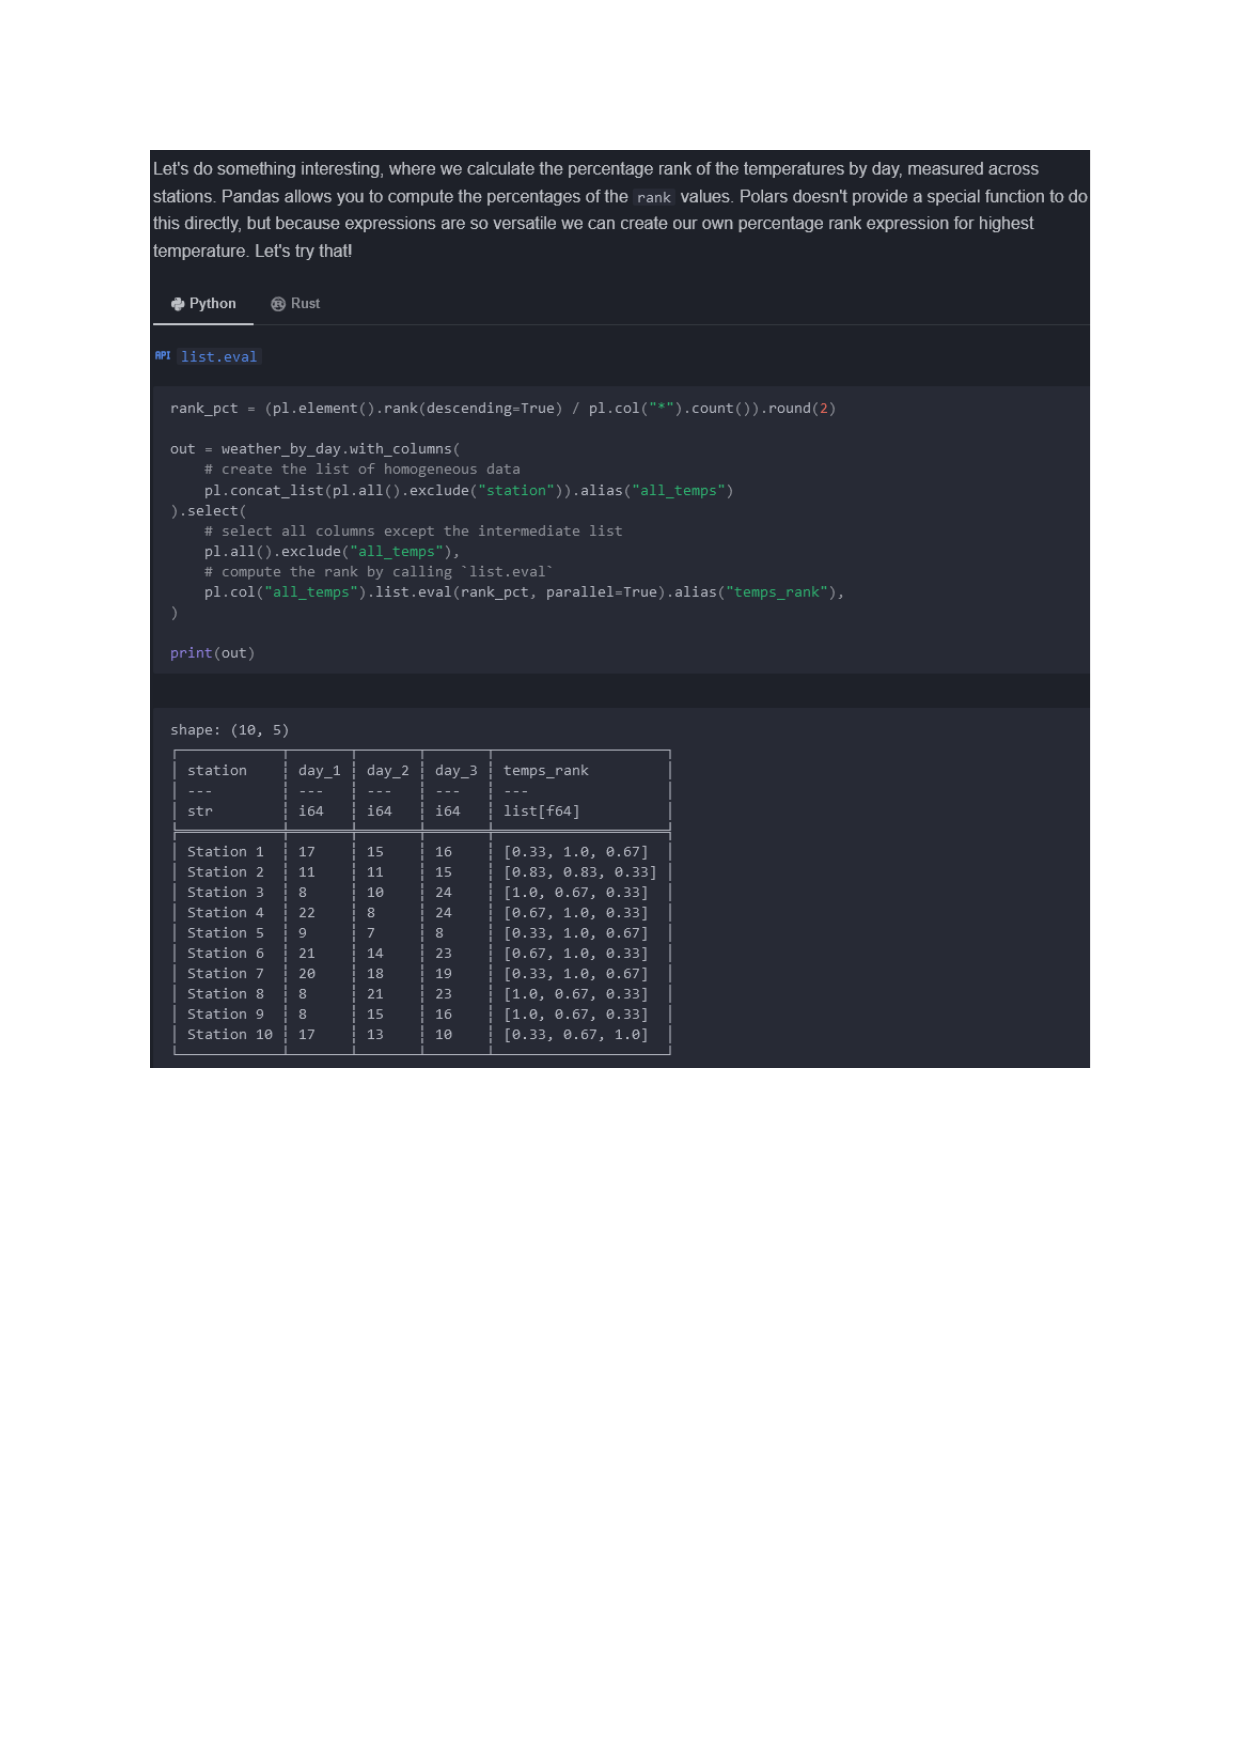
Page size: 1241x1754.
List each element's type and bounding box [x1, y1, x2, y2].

picture [150, 150, 1091, 1068]
